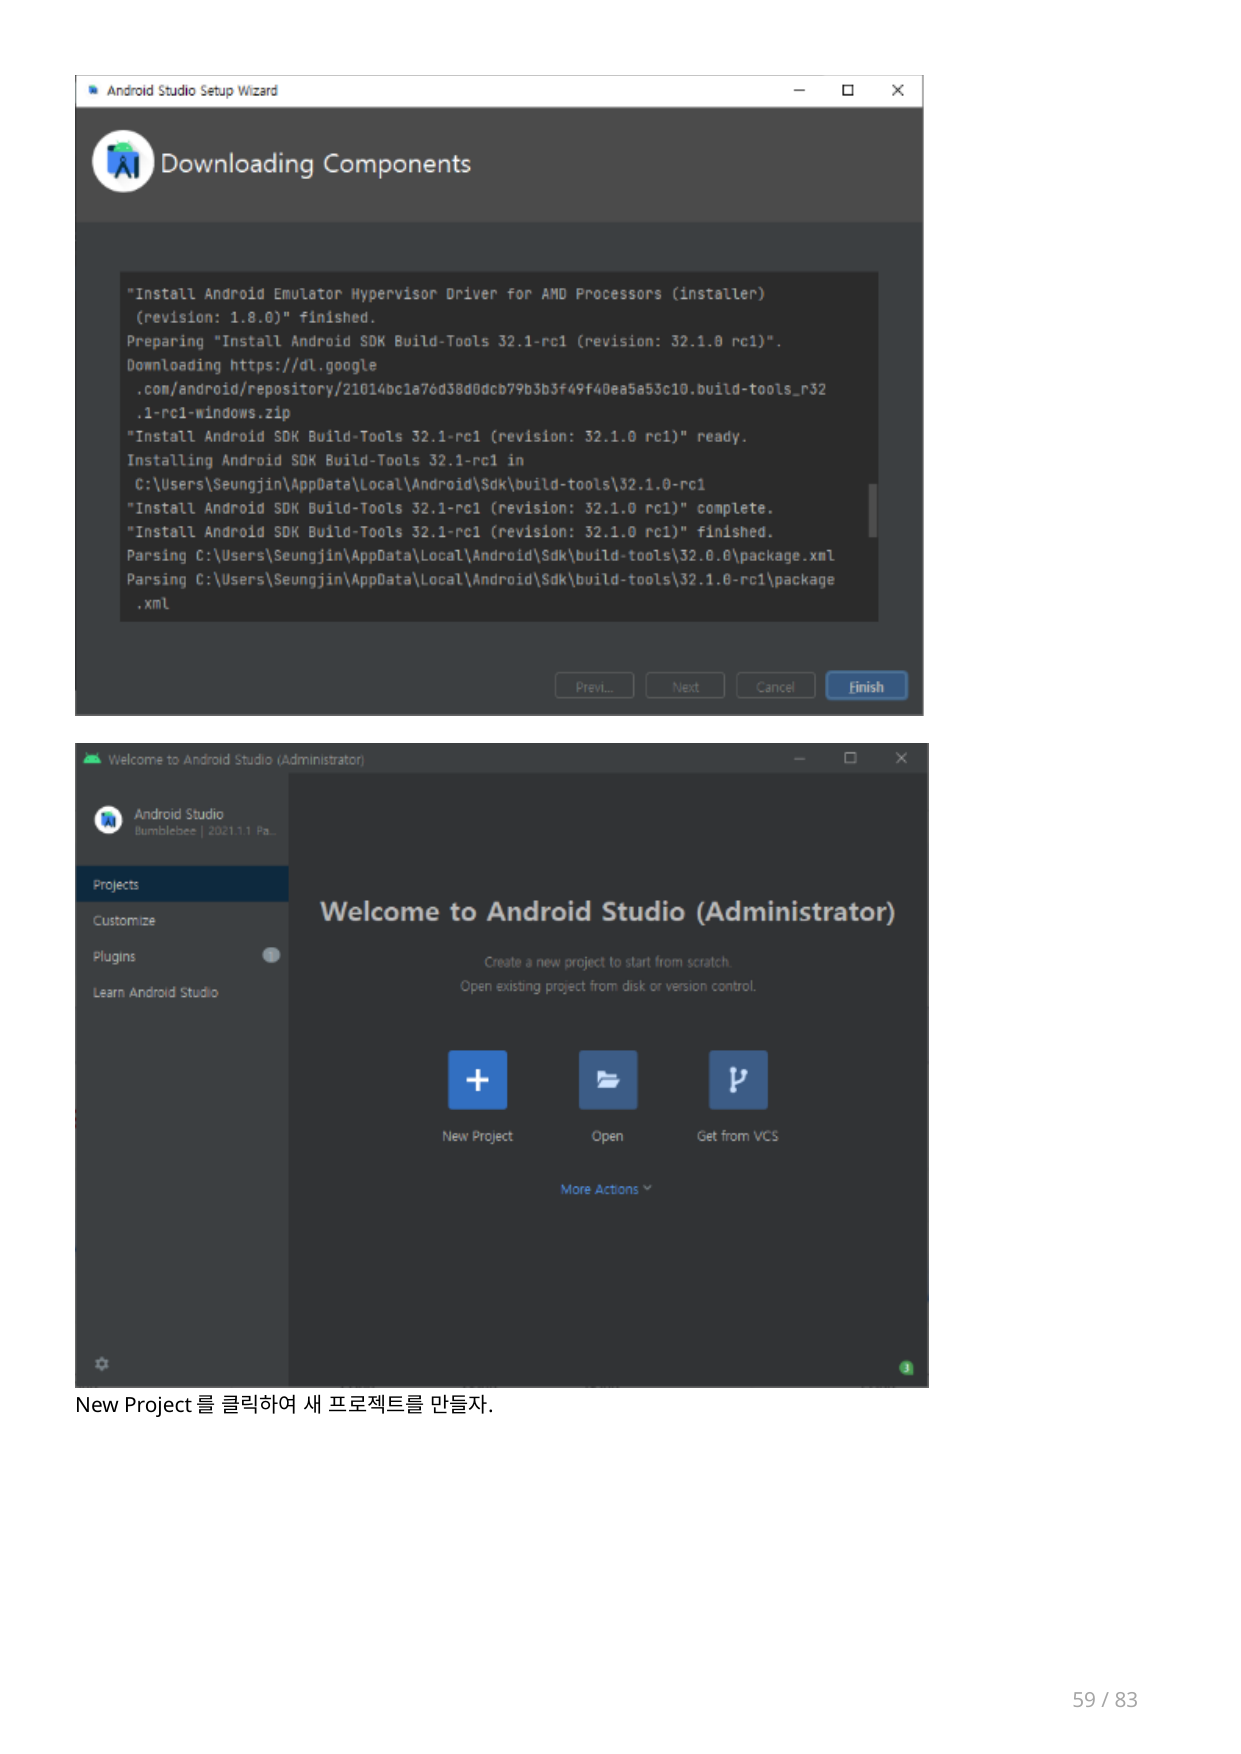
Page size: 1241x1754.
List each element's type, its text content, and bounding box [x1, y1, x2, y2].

picture [75, 75, 924, 716]
picture [75, 743, 929, 1388]
text New Project를 클릭하여 새 프로젝트를 만들자. [75, 1388, 1165, 1418]
